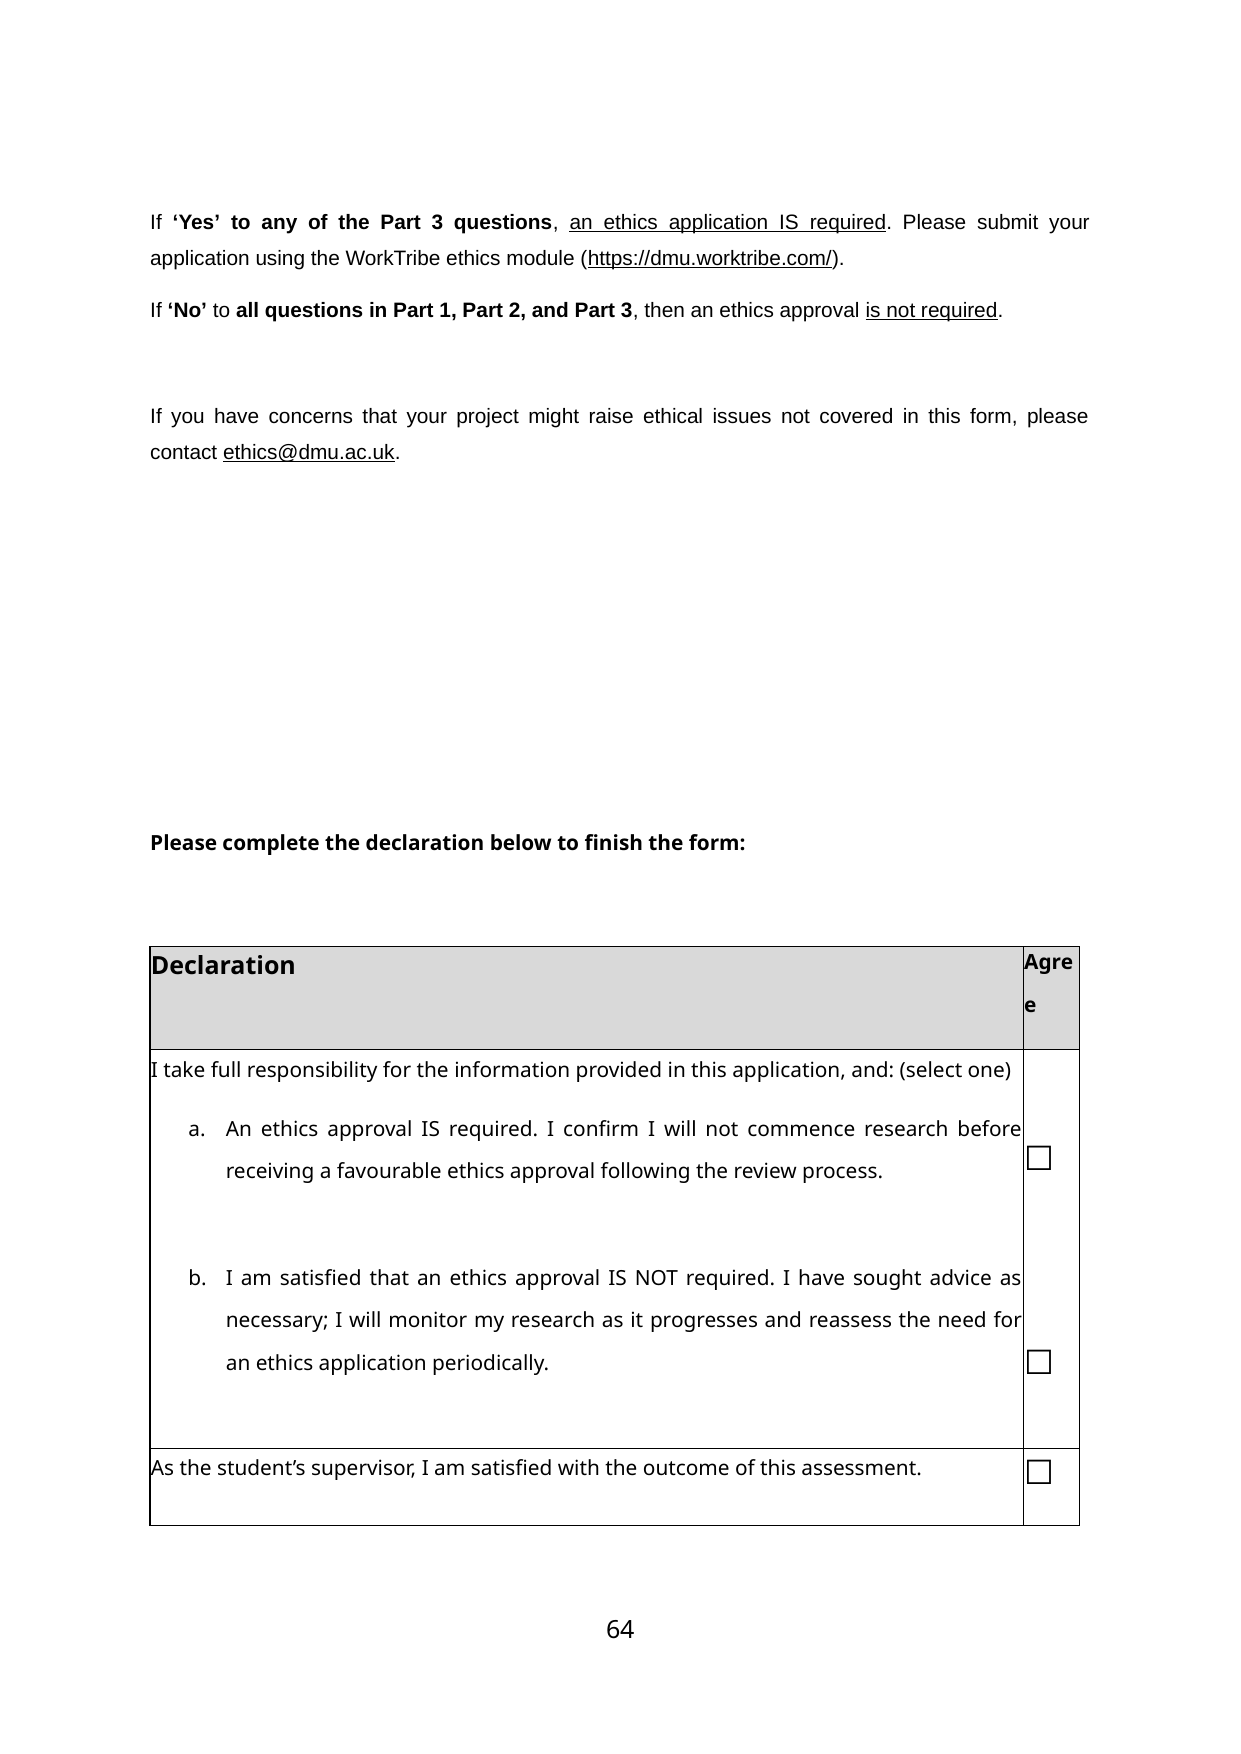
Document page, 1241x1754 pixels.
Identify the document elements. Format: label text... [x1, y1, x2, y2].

text If ‘Yes’ to any of the Part 3 questions, an ethics application IS required. Please submit your application using the WorkTribe ethics module (https://dmu.worktribe.com/). [150, 210, 1090, 270]
text If you have concerns that your project might raise ethical issues not covered in this form, please contact ethics@dmu.ac.uk. [150, 403, 1090, 463]
table_header Declaration [151, 947, 1023, 1049]
table_cell I take full responsibility for the information provided in this application, and: (select one) An ethics approval IS required. I confirm I will not commence research before receiving a favourable ethics approval following the review process. I am satisfied that an ethics approval IS NOT required. I have sought advice as necessary; I will monitor my research as it progresses and reassess the need for an ethics application periodically. [151, 1050, 1023, 1448]
table_header Agree [1024, 947, 1079, 1049]
table_cell As the student’s supervisor, I am satisfied with the outcome of this assessment. [151, 1449, 1023, 1525]
text If ‘No’ to all questions in Part 1, Part 2, and Part 3, then an ethics approval is not required. [150, 298, 1090, 322]
text Please complete the declaration below to finish the form: [150, 828, 1090, 856]
table_cell ☐ [1024, 1050, 1079, 1448]
